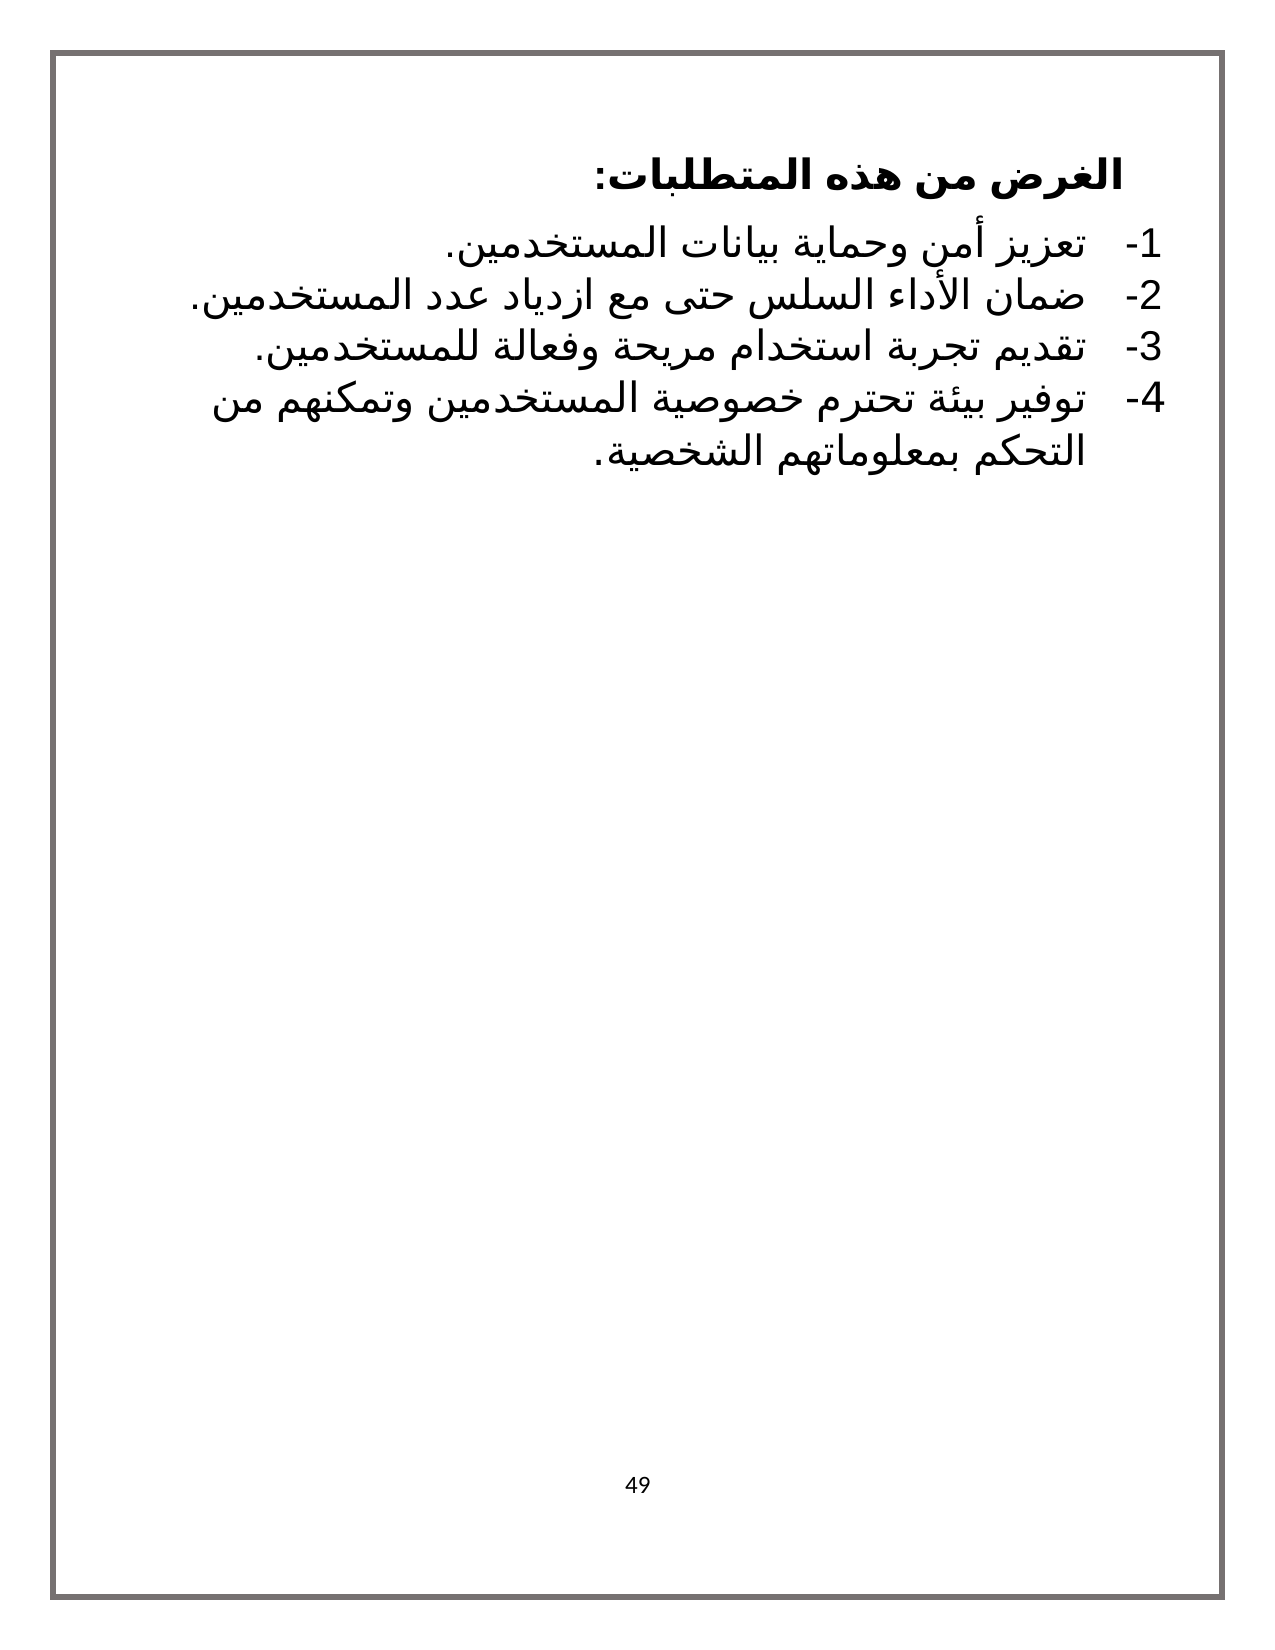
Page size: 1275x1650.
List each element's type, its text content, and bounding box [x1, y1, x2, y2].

list توفير بيئة تحترم خصوصية المستخدمين وتمكنهم من التحكم بمعلوماتهم الشخصية. [150, 373, 1125, 475]
list ضمان الأداء السلس حتى مع ازدياد عدد المستخدمين. [150, 270, 1125, 318]
list تقديم تجربة استخدام مريحة وفعالة للمستخدمين. [150, 322, 1125, 369]
list تعزيز أمن وحماية بيانات المستخدمين. [150, 218, 1125, 266]
text الغرض من هذه المتطلبات: [150, 150, 1125, 198]
